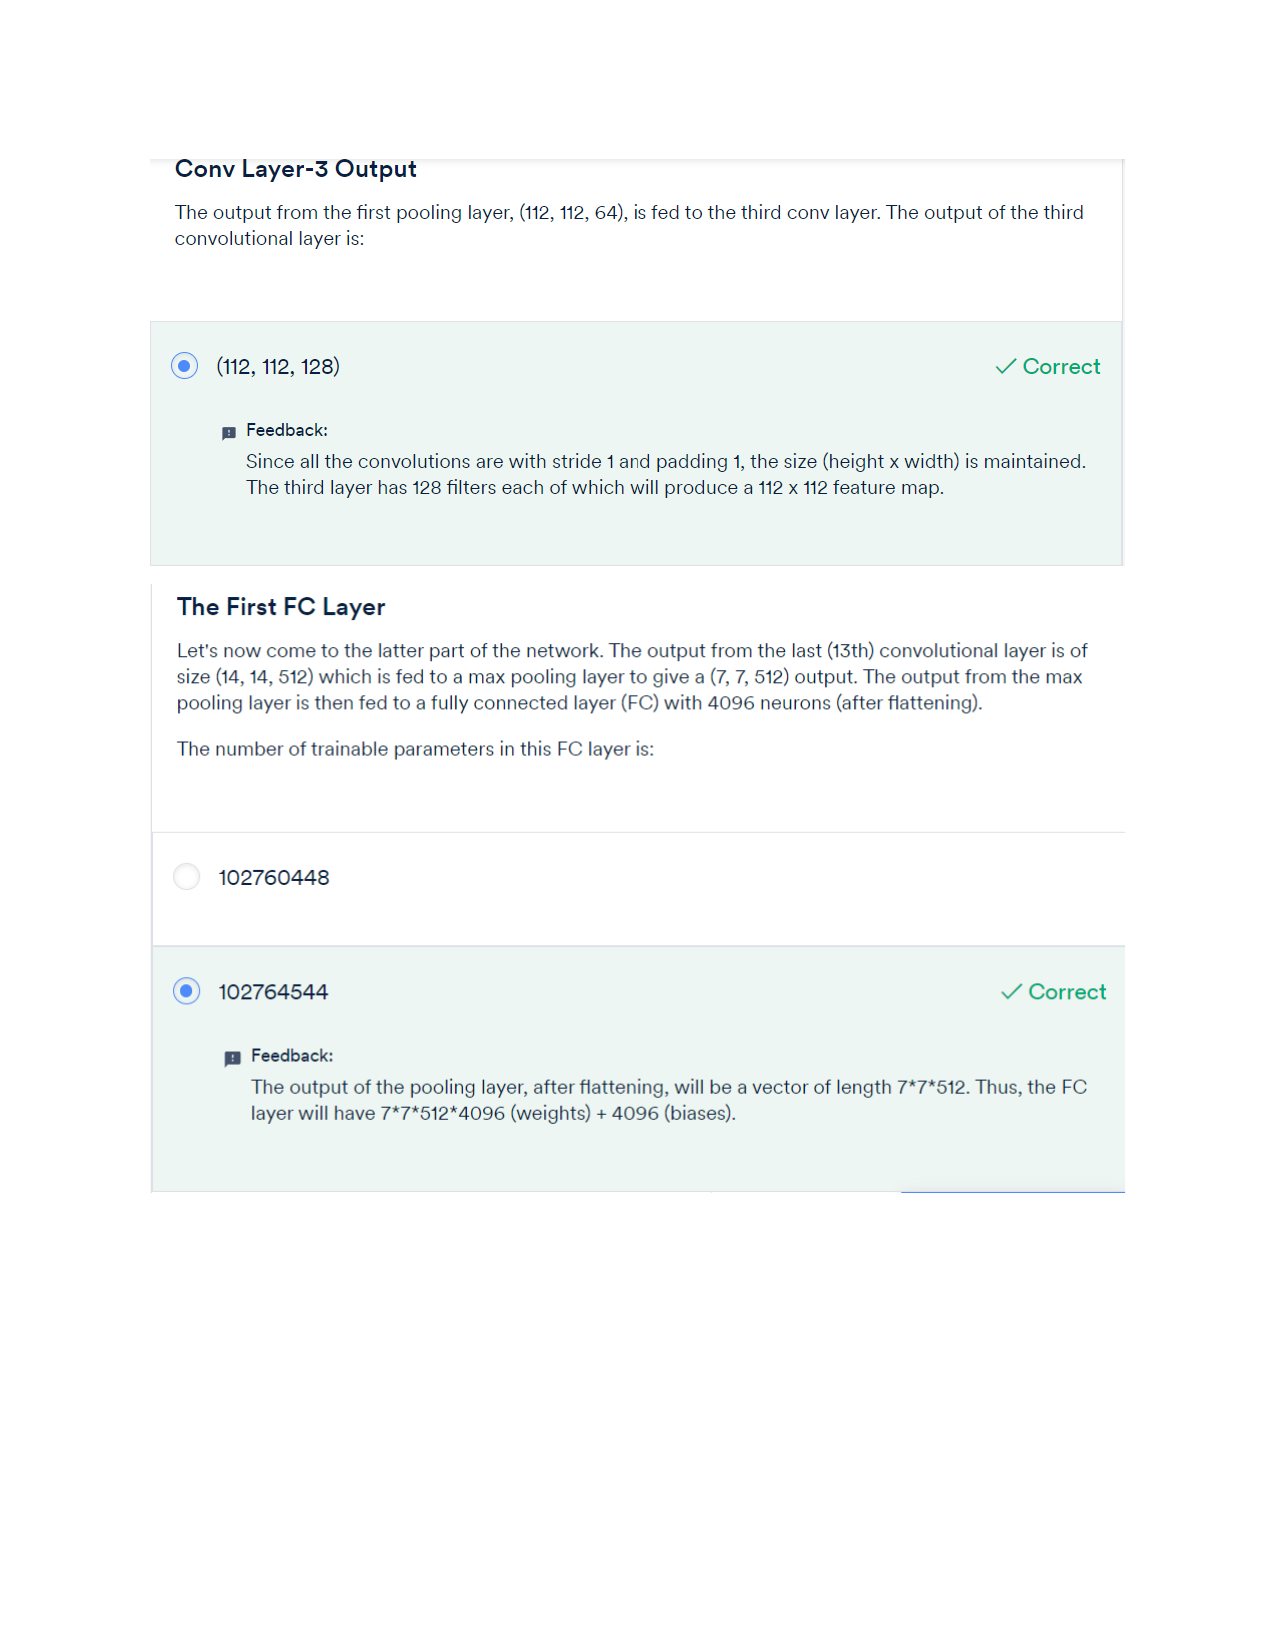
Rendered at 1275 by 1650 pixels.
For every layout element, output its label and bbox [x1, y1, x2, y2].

picture [150, 150, 1125, 566]
picture [150, 584, 1125, 1193]
